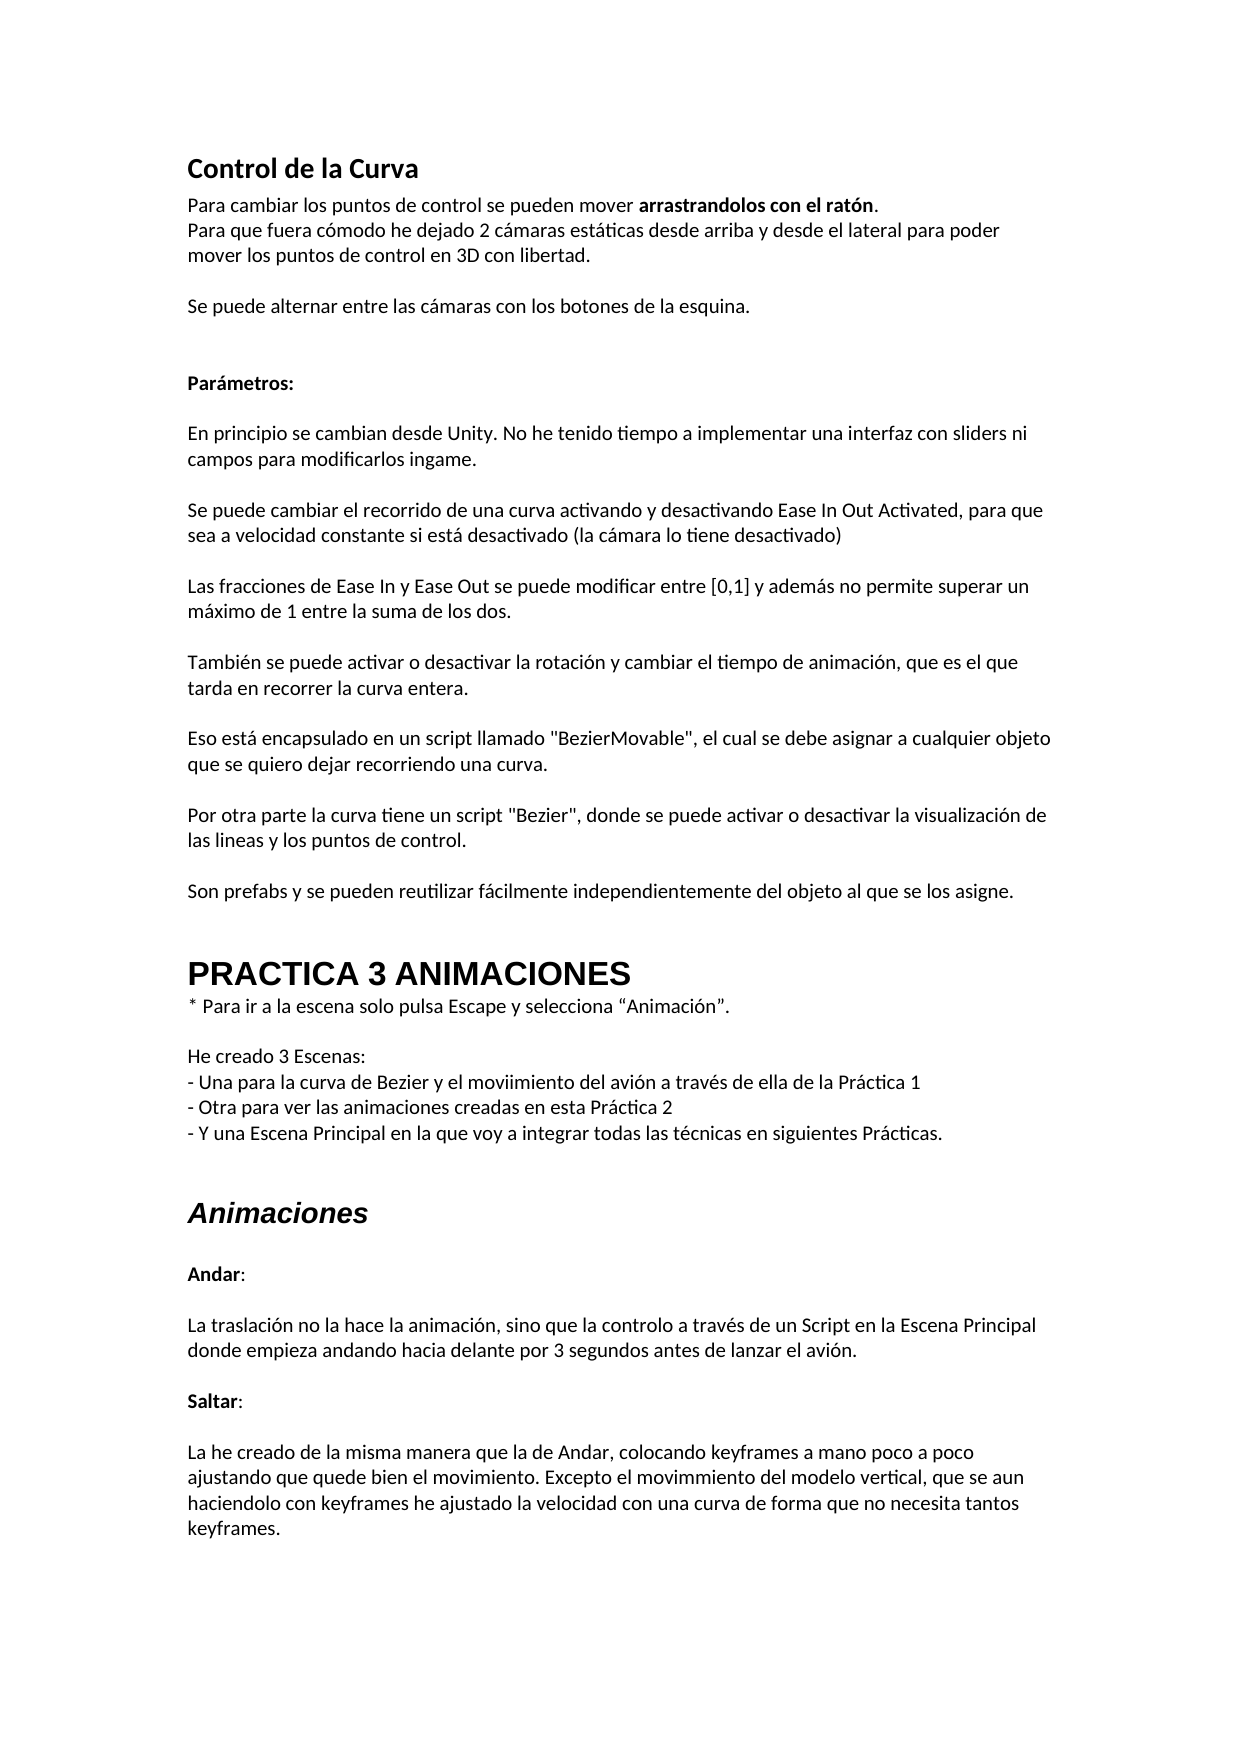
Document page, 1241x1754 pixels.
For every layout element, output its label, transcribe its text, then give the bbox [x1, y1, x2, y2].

text - Una para la curva de Bezier y el moviimiento del avión a través de ella de la Práctica 1 [187, 1069, 1053, 1094]
text La traslación no la hace la animación, sino que la controlo a través de un Script en la Escena Principal donde empieza andando hacia delante por 3 segundos antes de lanzar el avión. [187, 1312, 1053, 1363]
subtitle Animaciones [187, 1196, 1053, 1229]
text * Para ir a la escena solo pulsa Escape y selecciona “Animación”. [187, 993, 1053, 1018]
text Se puede alternar entre las cámaras con los botones de la esquina. [187, 293, 1053, 319]
text He creado 3 Escenas: [187, 1044, 1053, 1069]
text Por otra parte la curva tiene un script "Bezier", donde se puede activar o desactivar la visualización de las lineas y los puntos de control. [187, 802, 1053, 853]
text Se puede cambiar el recorrido de una curva activando y desactivando Ease In Out Activated, para que sea a velocidad constante si está desactivado (la cámara lo tiene desactivado) [187, 497, 1053, 548]
subtitle Control de la Curva [187, 150, 1053, 186]
text Son prefabs y se pueden reutilizar fácilmente independientemente del objeto al que se los asigne. [187, 878, 1053, 903]
text PRACTICA 3 ANIMACIONES [187, 954, 1053, 993]
text Las fracciones de Ease In y Ease Out se puede modificar entre [0,1] y además no permite superar un máximo de 1 entre la suma de los dos. [187, 573, 1053, 624]
text La he creado de la misma manera que la de Andar, colocando keyframes a mano poco a poco ajustando que quede bien el movimiento. Excepto el movimmiento del modelo vertical, que se aun haciendolo con keyframes he ajustado la velocidad con una curva de forma que no necesita tantos keyframes. [187, 1439, 1053, 1541]
text - Y una Escena Principal en la que voy a integrar todas las técnicas en siguientes Prácticas. [187, 1120, 1053, 1145]
text Para que fuera cómodo he dejado 2 cámaras estáticas desde arriba y desde el lateral para poder mover los puntos de control en 3D con libertad. [187, 217, 1053, 268]
text Parámetros: [187, 370, 1053, 395]
text Eso está encapsulado en un script llamado "BezierMovable", el cual se debe asignar a cualquier objeto que se quiero dejar recorriendo una curva. [187, 726, 1053, 776]
text Para cambiar los puntos de control se pueden mover arrastrandolos con el ratón. [187, 192, 1053, 217]
text Saltar: [187, 1388, 1053, 1413]
text - Otra para ver las animaciones creadas en esta Práctica 2 [187, 1094, 1053, 1120]
text En principio se cambian desde Unity. No he tenido tiempo a implementar una interfaz con sliders ni campos para modificarlos ingame. [187, 421, 1053, 471]
text También se puede activar o desactivar la rotación y cambiar el tiempo de animación, que es el que tarda en recorrer la curva entera. [187, 649, 1053, 700]
text Andar: [187, 1261, 1053, 1286]
